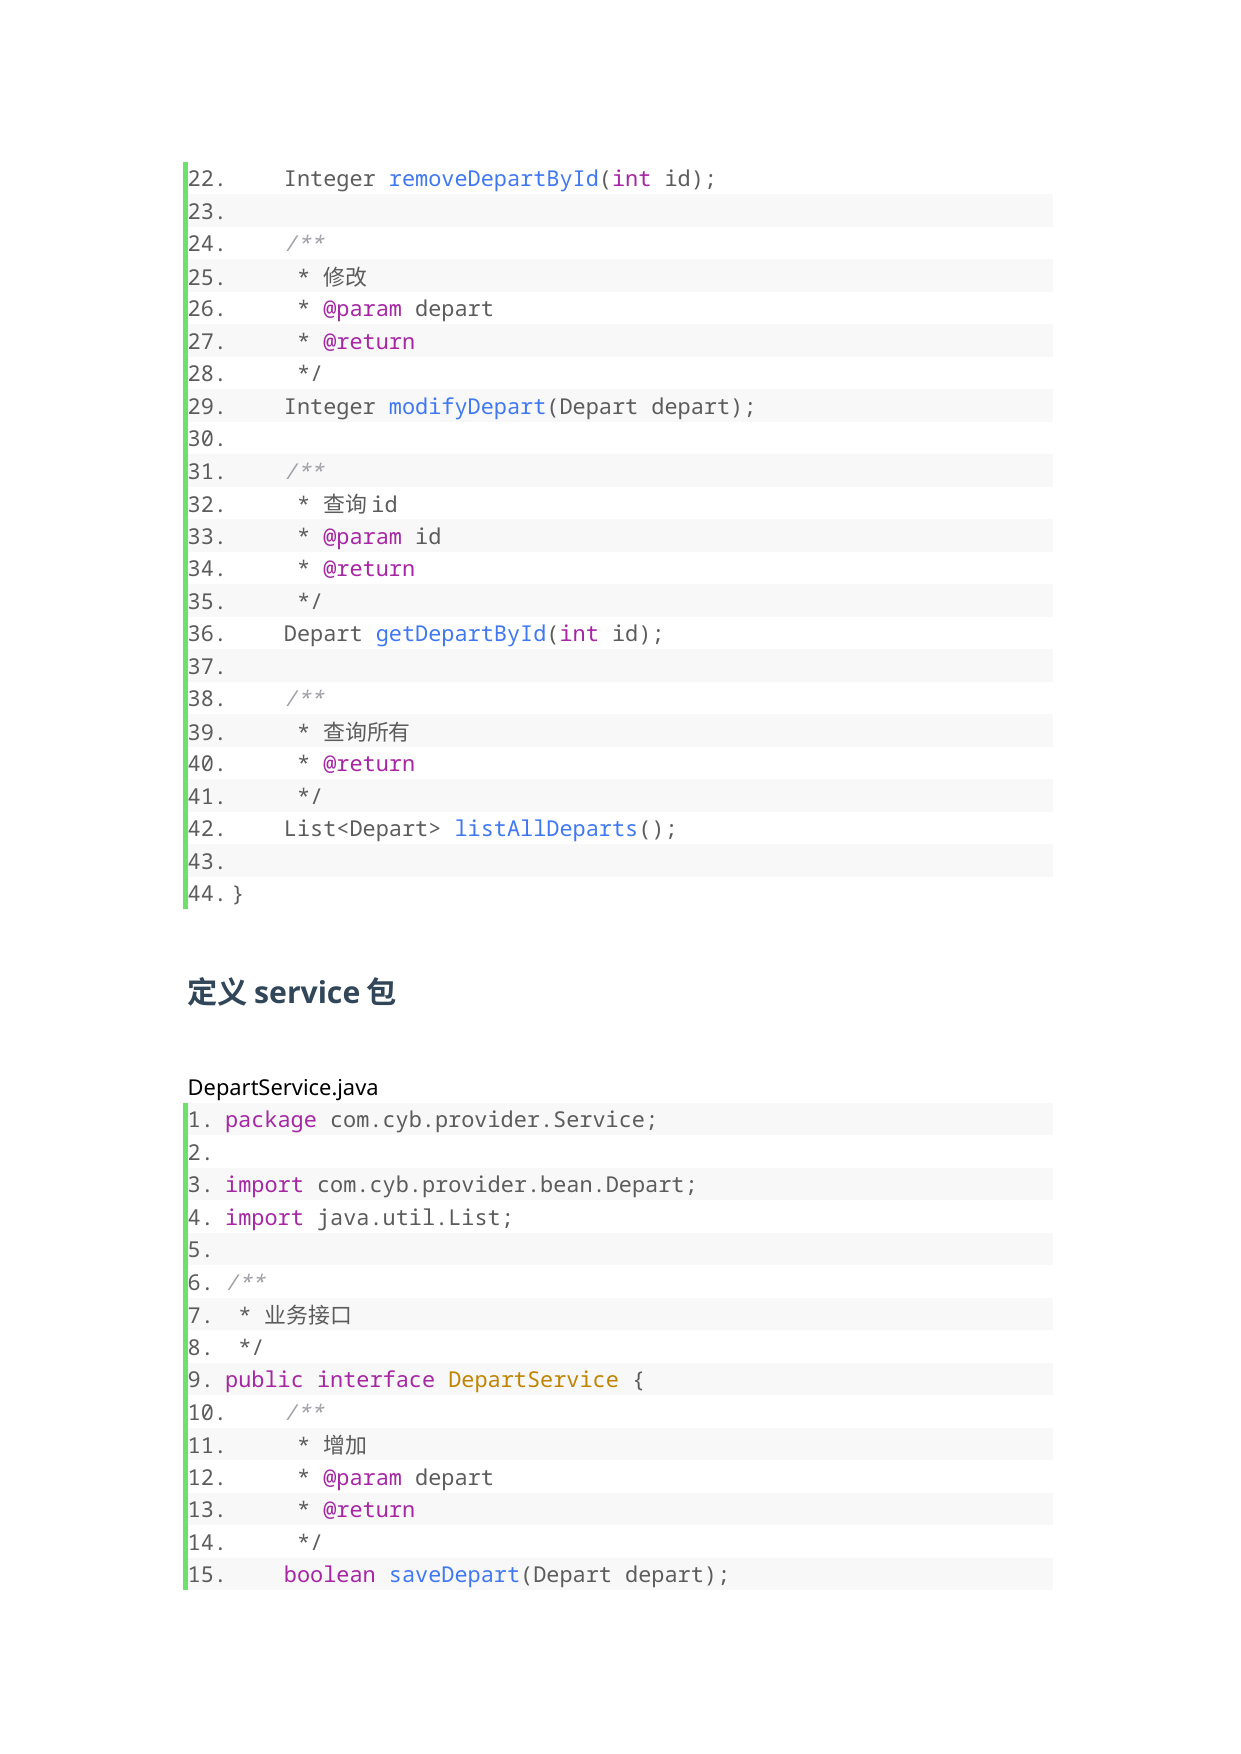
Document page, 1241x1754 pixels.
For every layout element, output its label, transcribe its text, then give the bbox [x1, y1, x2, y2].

list * 查询id [188, 487, 1053, 519]
subtitle 定义service包 [187, 958, 1053, 1023]
list * @param id [188, 519, 1053, 552]
list * 增加 [188, 1428, 1053, 1460]
list * 修改 [188, 259, 1053, 292]
list */ [188, 357, 1053, 389]
list * @return [188, 1493, 1053, 1525]
list List<Depart> listAllDeparts(); [188, 812, 1053, 844]
list * @param depart [188, 1460, 1053, 1493]
list */ [188, 584, 1053, 617]
list Depart getDepartById(int id); [188, 617, 1053, 649]
list Integer removeDepartById(int id); [188, 162, 1053, 194]
list * @return [188, 552, 1053, 584]
list import com.cyb.provider.bean.Depart; [188, 1168, 1053, 1200]
list */ [188, 1330, 1053, 1363]
list */ [188, 1525, 1053, 1558]
list boolean saveDepart(Depart depart); [188, 1558, 1053, 1590]
list /** [188, 1265, 1053, 1298]
list import java.util.List; [188, 1200, 1053, 1233]
list * @return [188, 324, 1053, 357]
list /** [188, 682, 1053, 714]
list Integer modifyDepart(Depart depart); [188, 389, 1053, 422]
list * @param depart [188, 292, 1053, 324]
list */ [188, 779, 1053, 812]
list /** [188, 227, 1053, 259]
list * @return [188, 747, 1053, 779]
text DepartService.java [187, 1070, 1053, 1103]
list package com.cyb.provider.Service; [188, 1103, 1053, 1135]
list } [188, 877, 1053, 909]
list /** [188, 454, 1053, 487]
list * 查询所有 [188, 714, 1053, 747]
list * 业务接口 [188, 1298, 1053, 1330]
list public interface DepartService { [188, 1363, 1053, 1395]
list /** [188, 1395, 1053, 1428]
